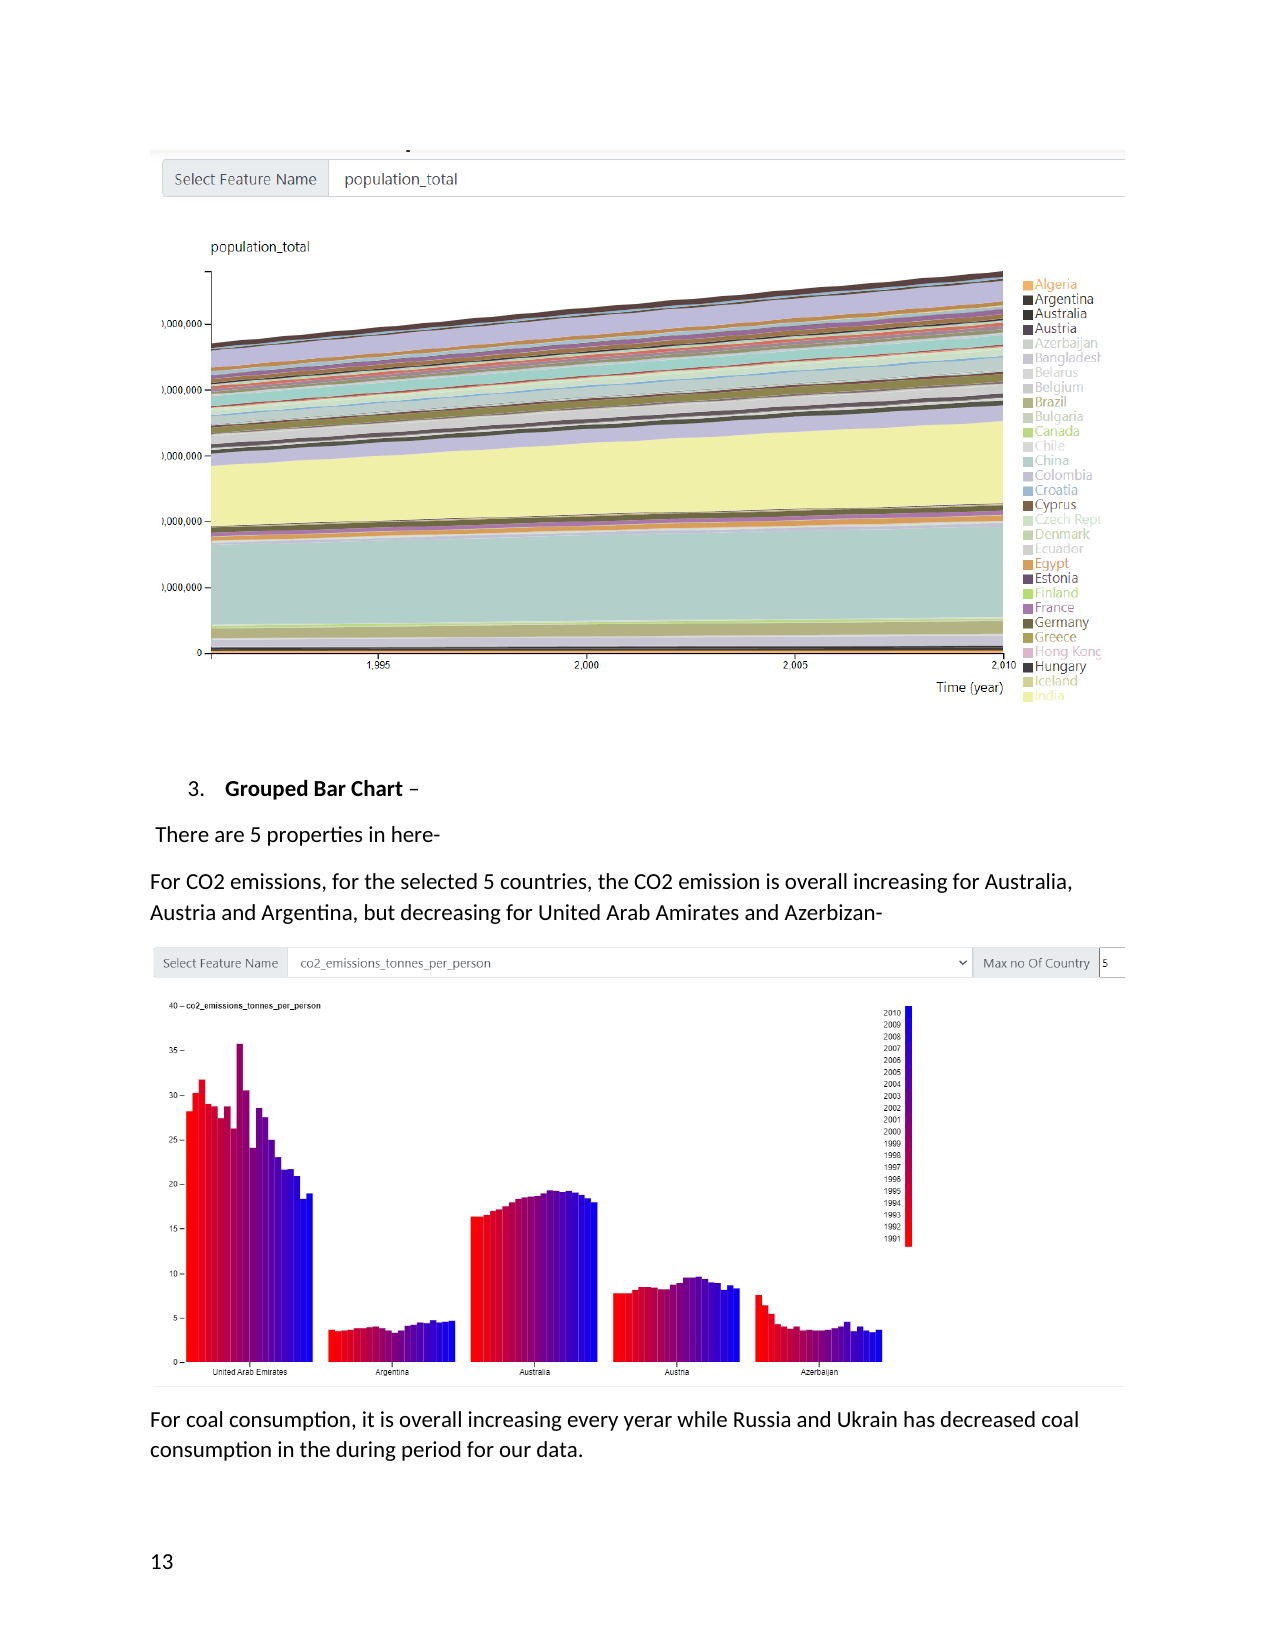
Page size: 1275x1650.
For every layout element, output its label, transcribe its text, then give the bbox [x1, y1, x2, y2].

picture [150, 944, 1125, 1387]
text For CO2 emissions, for the selected 5 countries, the CO2 emission is overall increasing for Australia, Austria and Argentina, but decreasing for United Arab Amirates and Azerbizan- [150, 867, 1125, 926]
picture [150, 150, 1125, 708]
text There are 5 properties in here- [150, 821, 1125, 848]
text For coal consumption, it is overall increasing every yerar while Russia and Ukrain has decreased coal consumption in the during period for our data. [150, 1405, 1125, 1463]
list Grouped Bar Chart – [187, 774, 1125, 802]
